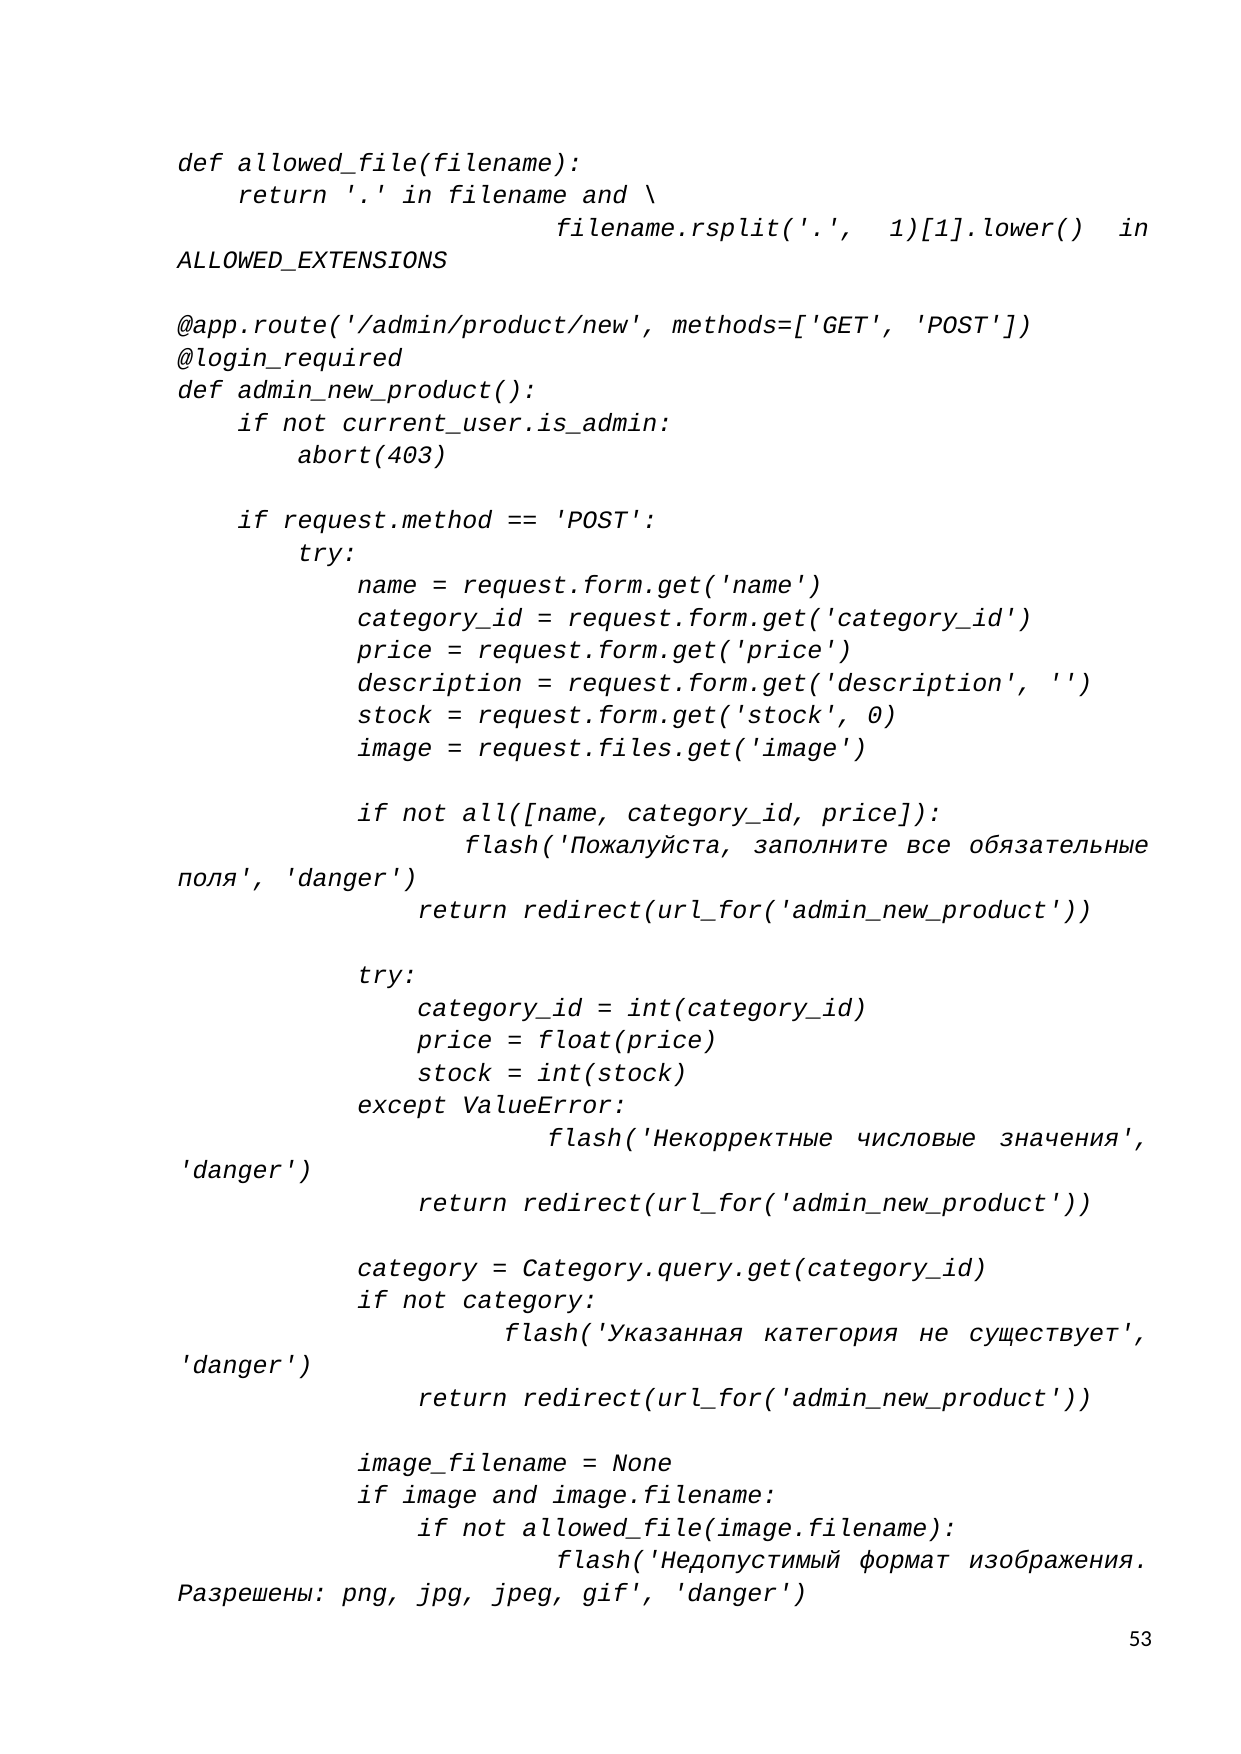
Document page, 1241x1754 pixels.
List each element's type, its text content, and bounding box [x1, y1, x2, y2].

text description = request.form.get('description', '') [177, 671, 1152, 699]
text flash('Указанная категория не существует', 'danger') [177, 1321, 1152, 1381]
text def admin_new_product(): [177, 378, 1152, 406]
text category_id = request.form.get('category_id') [177, 606, 1152, 634]
text @login_required [177, 346, 1152, 374]
text stock = request.form.get('stock', 0) [177, 703, 1152, 731]
text if not allowed_file(image.filename): [177, 1516, 1152, 1544]
text abort(403) [177, 443, 1152, 471]
text return redirect(url_for('admin_new_product')) [177, 1191, 1152, 1219]
text def allowed_file(filename): [177, 151, 1152, 179]
text flash('Пожалуйста, заполните все обязательные поля', 'danger') [177, 833, 1152, 894]
text if request.method == 'POST': [177, 508, 1152, 536]
text if not current_user.is_admin: [177, 411, 1152, 439]
text @app.route('/admin/product/new', methods=['GET', 'POST']) [177, 313, 1152, 341]
text name = request.form.get('name') [177, 573, 1152, 601]
text try: [177, 541, 1152, 569]
text flash('Недопустимый формат изображения. Разрешены: png, jpg, jpeg, gif', 'danger') [177, 1548, 1152, 1609]
text category_id = int(category_id) [177, 996, 1152, 1024]
text price = float(price) [177, 1028, 1152, 1056]
text stock = int(stock) [177, 1061, 1152, 1089]
text filename.rsplit('.', 1)[1].lower() in ALLOWED_EXTENSIONS [177, 216, 1152, 276]
text category = Category.query.get(category_id) [177, 1256, 1152, 1284]
text return redirect(url_for('admin_new_product')) [177, 898, 1152, 926]
text if not all([name, category_id, price]): [177, 801, 1152, 829]
text flash('Некорректные числовые значения', 'danger') [177, 1126, 1152, 1186]
text price = request.form.get('price') [177, 638, 1152, 666]
text except ValueError: [177, 1093, 1152, 1121]
text return redirect(url_for('admin_new_product')) [177, 1386, 1152, 1414]
text try: [177, 963, 1152, 991]
text image = request.files.get('image') [177, 736, 1152, 764]
text if image and image.filename: [177, 1483, 1152, 1511]
text image_filename = None [177, 1451, 1152, 1479]
text if not category: [177, 1288, 1152, 1316]
text return '.' in filename and \ [177, 183, 1152, 211]
